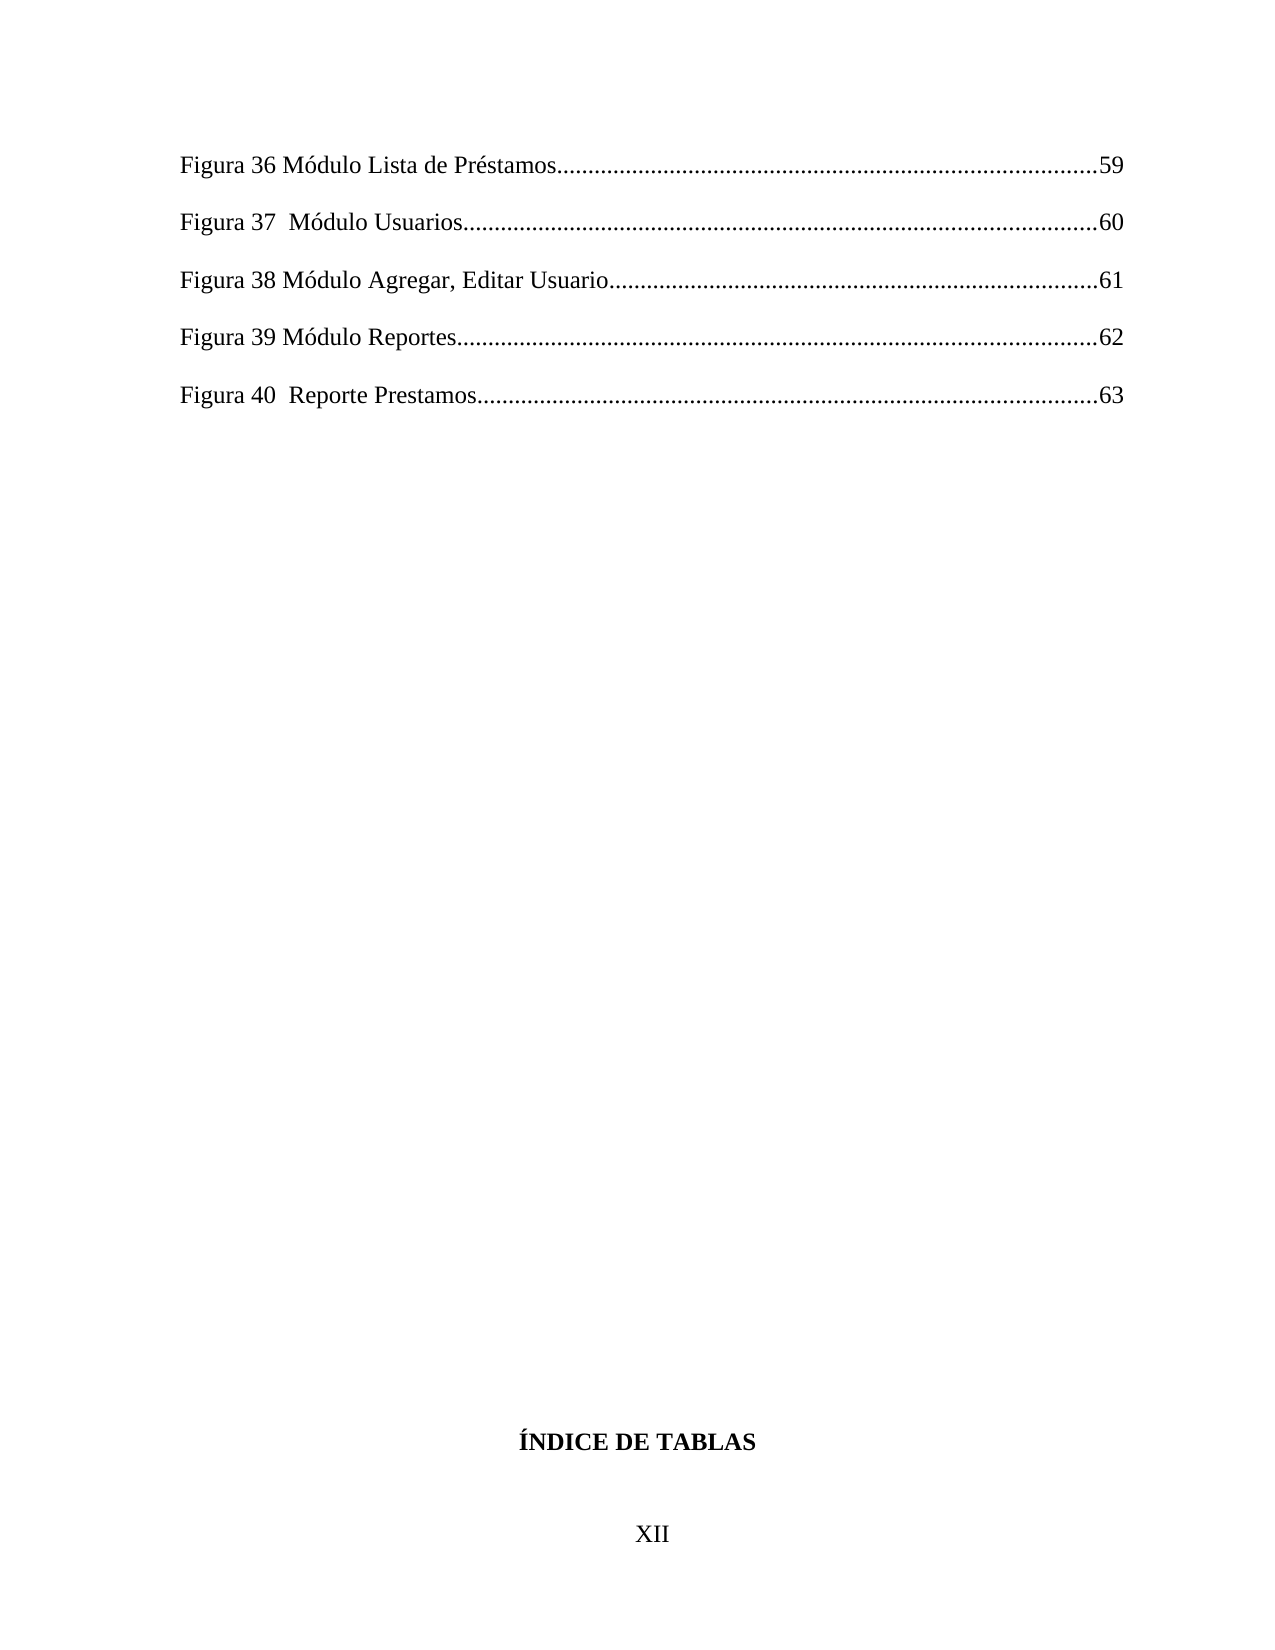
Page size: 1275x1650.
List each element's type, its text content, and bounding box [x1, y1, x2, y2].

subtitle ÍNDICE DE TABLAS [150, 1427, 1125, 1455]
text Figura 36 Módulo Lista de Préstamos 59 [150, 150, 1125, 179]
text Figura 37 Módulo Usuarios 60 [150, 207, 1125, 236]
text Figura 39 Módulo Reportes 62 [150, 322, 1125, 351]
text Figura 38 Módulo Agregar, Editar Usuario 61 [150, 265, 1125, 294]
text Figura 40 Reporte Prestamos 63 [150, 380, 1125, 409]
